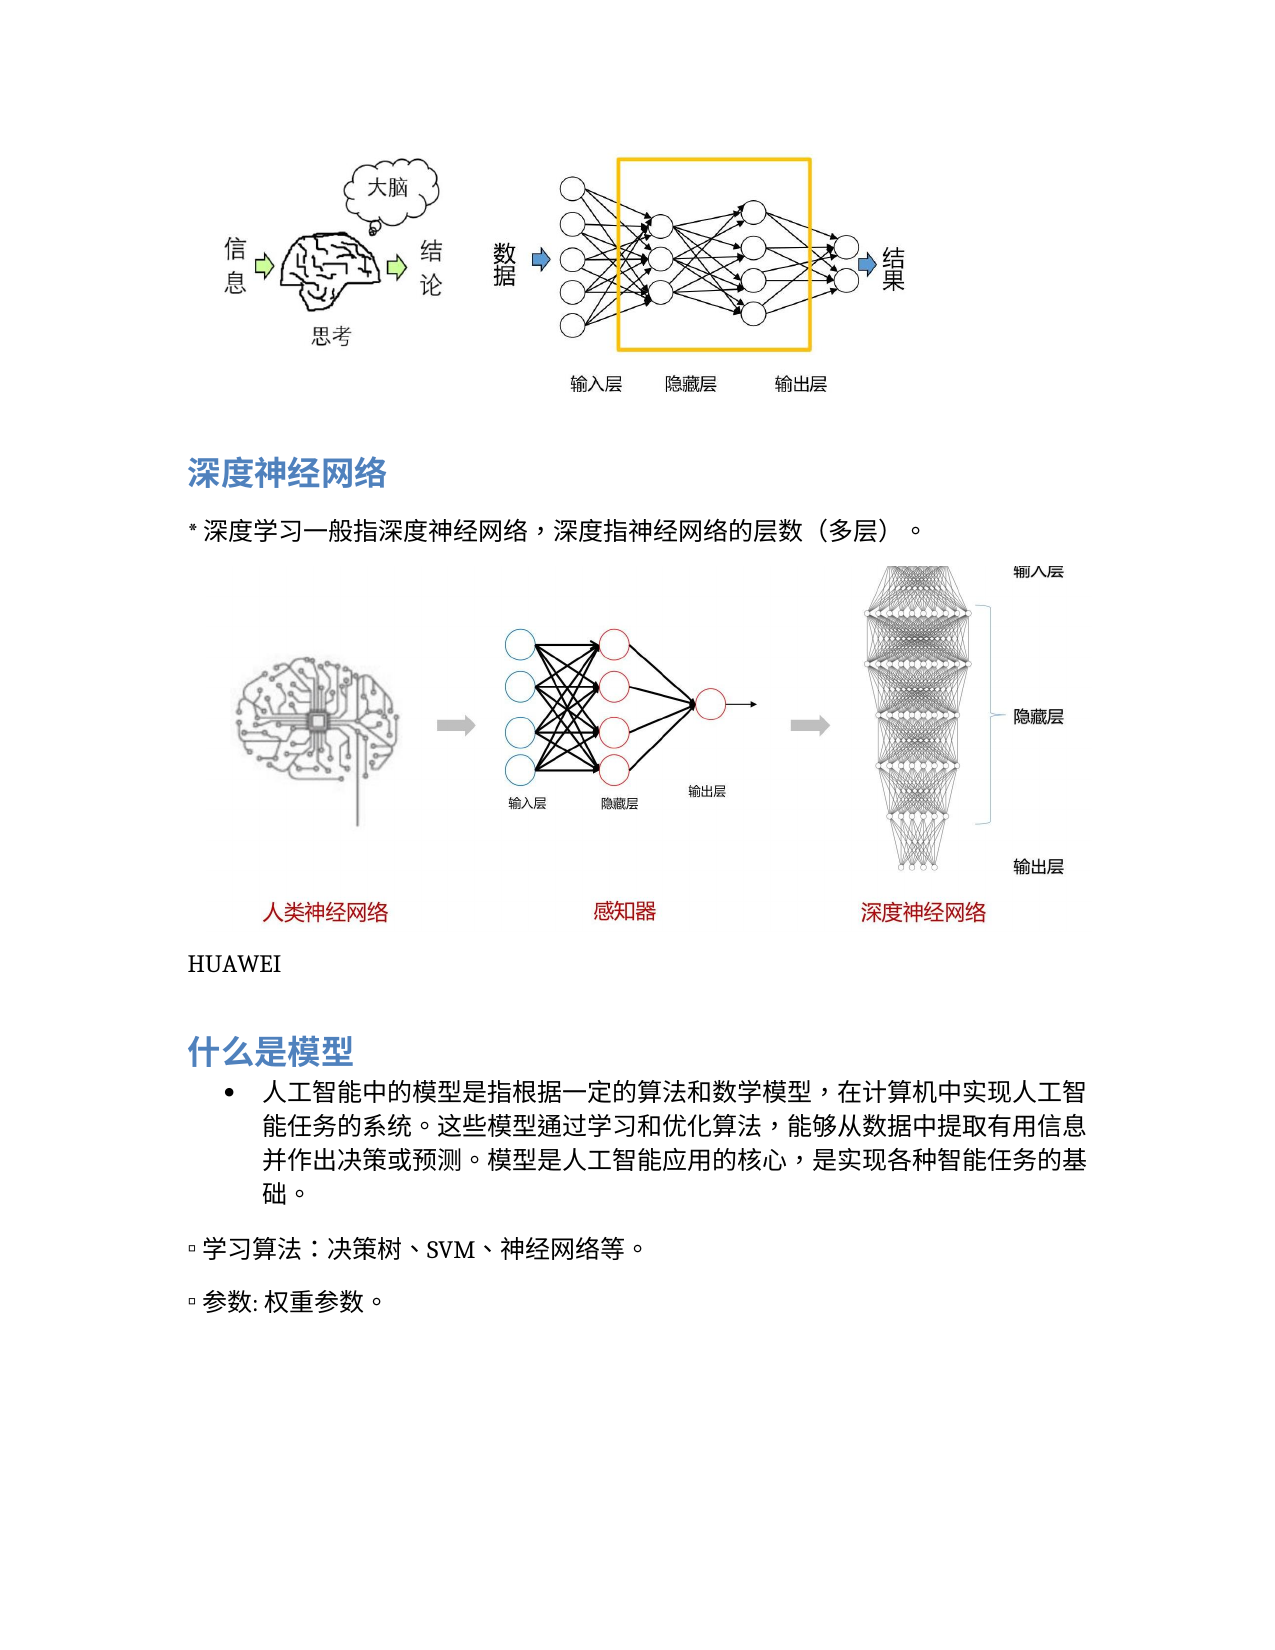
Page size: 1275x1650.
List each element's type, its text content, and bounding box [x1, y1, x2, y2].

picture [206, 566, 1093, 932]
subtitle 什么是模型 [187, 1029, 1087, 1074]
subtitle 深度神经网络 [187, 450, 1087, 495]
list 人工智能中的模型是指根据一定的算法和数学模型，在计算机中实现人工智能任务的系统。这些模型通过学习和优化算法，能够从数据中提取有用信息并作出决策或预测。模型是人工智能应用的核心，是实现各种智能任务的基础。 [225, 1074, 1087, 1211]
text 学习算法：决策树、SVM、神经网络等。 [187, 1231, 1087, 1266]
text * 深度学习一般指深度神经网络，深度指神经网络的层数（多层）。 [187, 514, 1087, 548]
picture [206, 150, 915, 400]
text 参数: 权重参数。 [187, 1284, 1087, 1318]
text HUAWEI [187, 950, 1087, 979]
